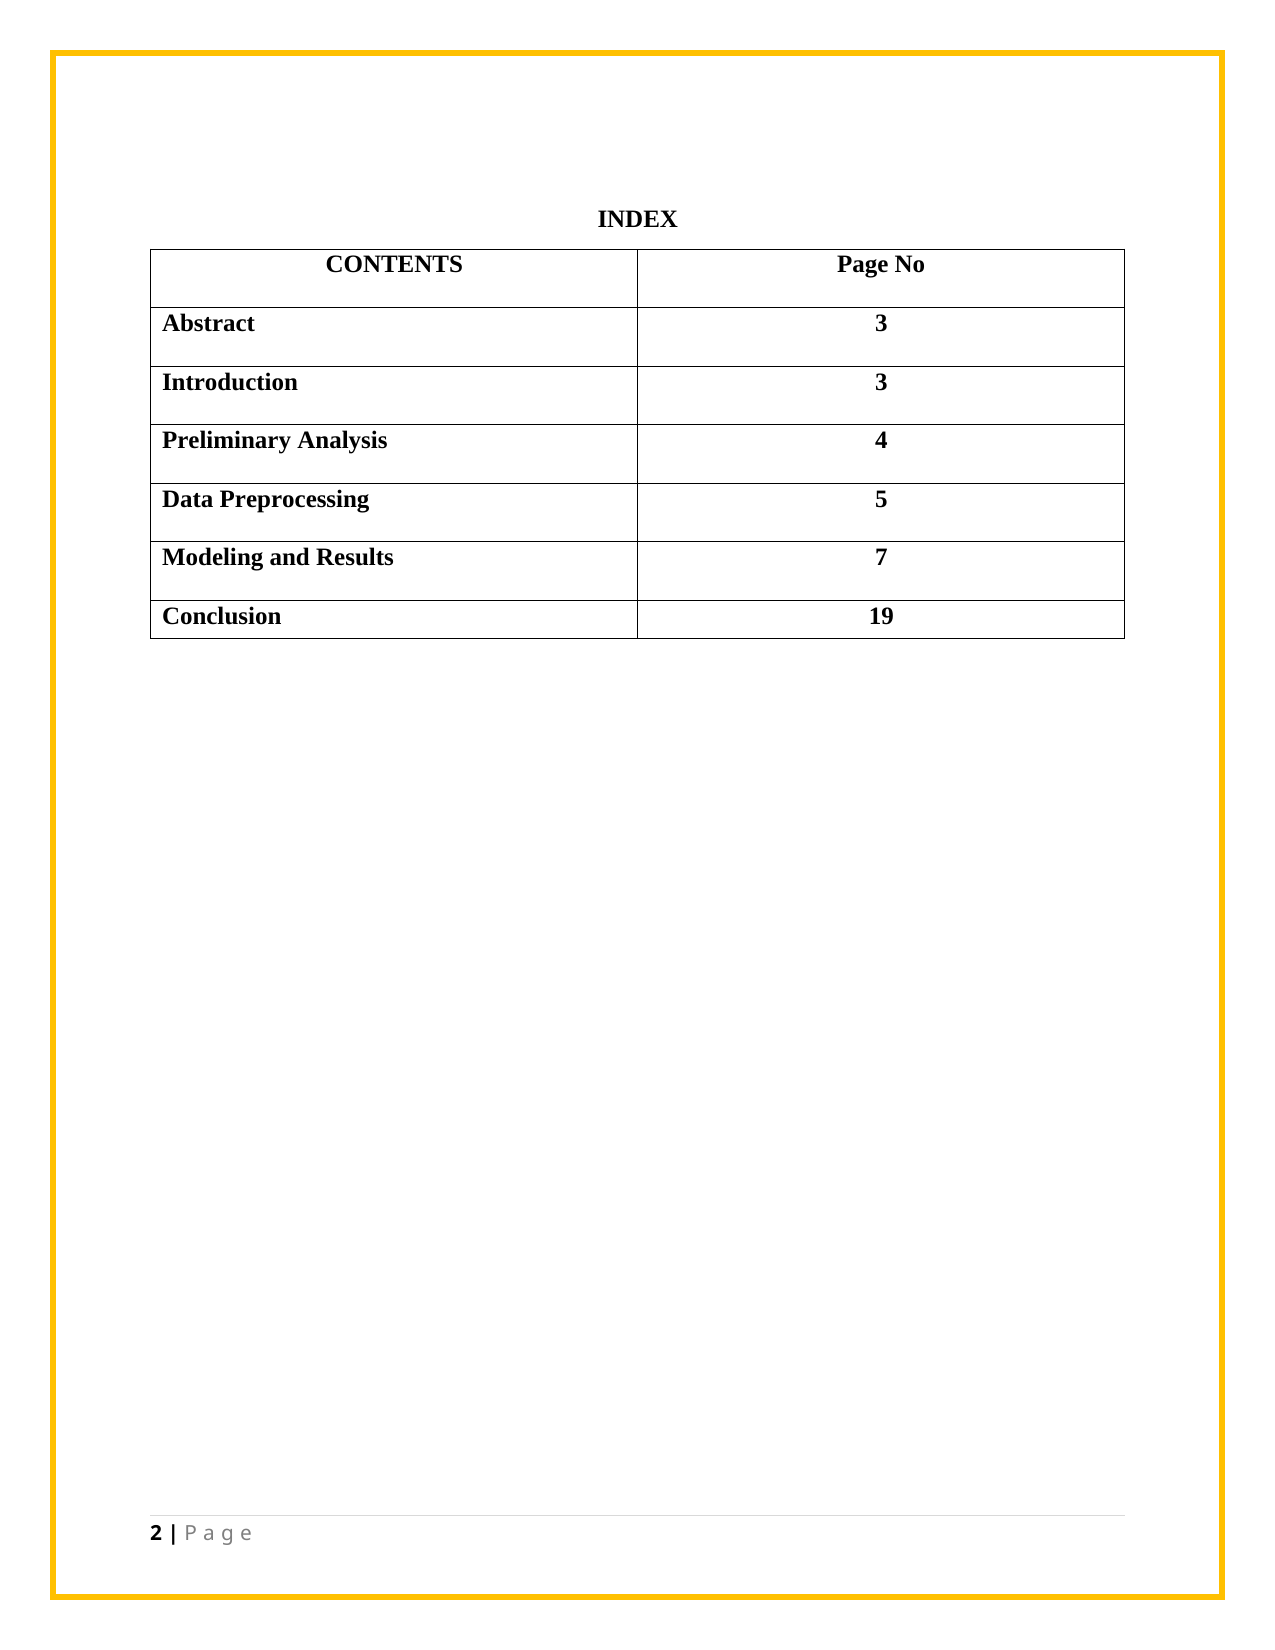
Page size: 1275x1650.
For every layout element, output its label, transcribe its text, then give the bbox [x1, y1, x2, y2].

table_cell Conclusion [151, 601, 637, 638]
table_cell Preliminary Analysis [151, 425, 637, 483]
table_header Page No [638, 250, 1124, 307]
table_cell 7 [638, 542, 1124, 600]
table_cell 3 [638, 308, 1124, 366]
table_cell 19 [638, 601, 1124, 638]
table_cell Modeling and Results [151, 542, 637, 600]
table_cell 4 [638, 425, 1124, 483]
table_cell 5 [638, 484, 1124, 541]
table_cell Data Preprocessing [151, 484, 637, 541]
text INDEX [150, 204, 1125, 233]
table_cell 3 [638, 367, 1124, 424]
table_header CONTENTS [151, 250, 637, 307]
table_cell Introduction [151, 367, 637, 424]
table_cell Abstract [151, 308, 637, 366]
